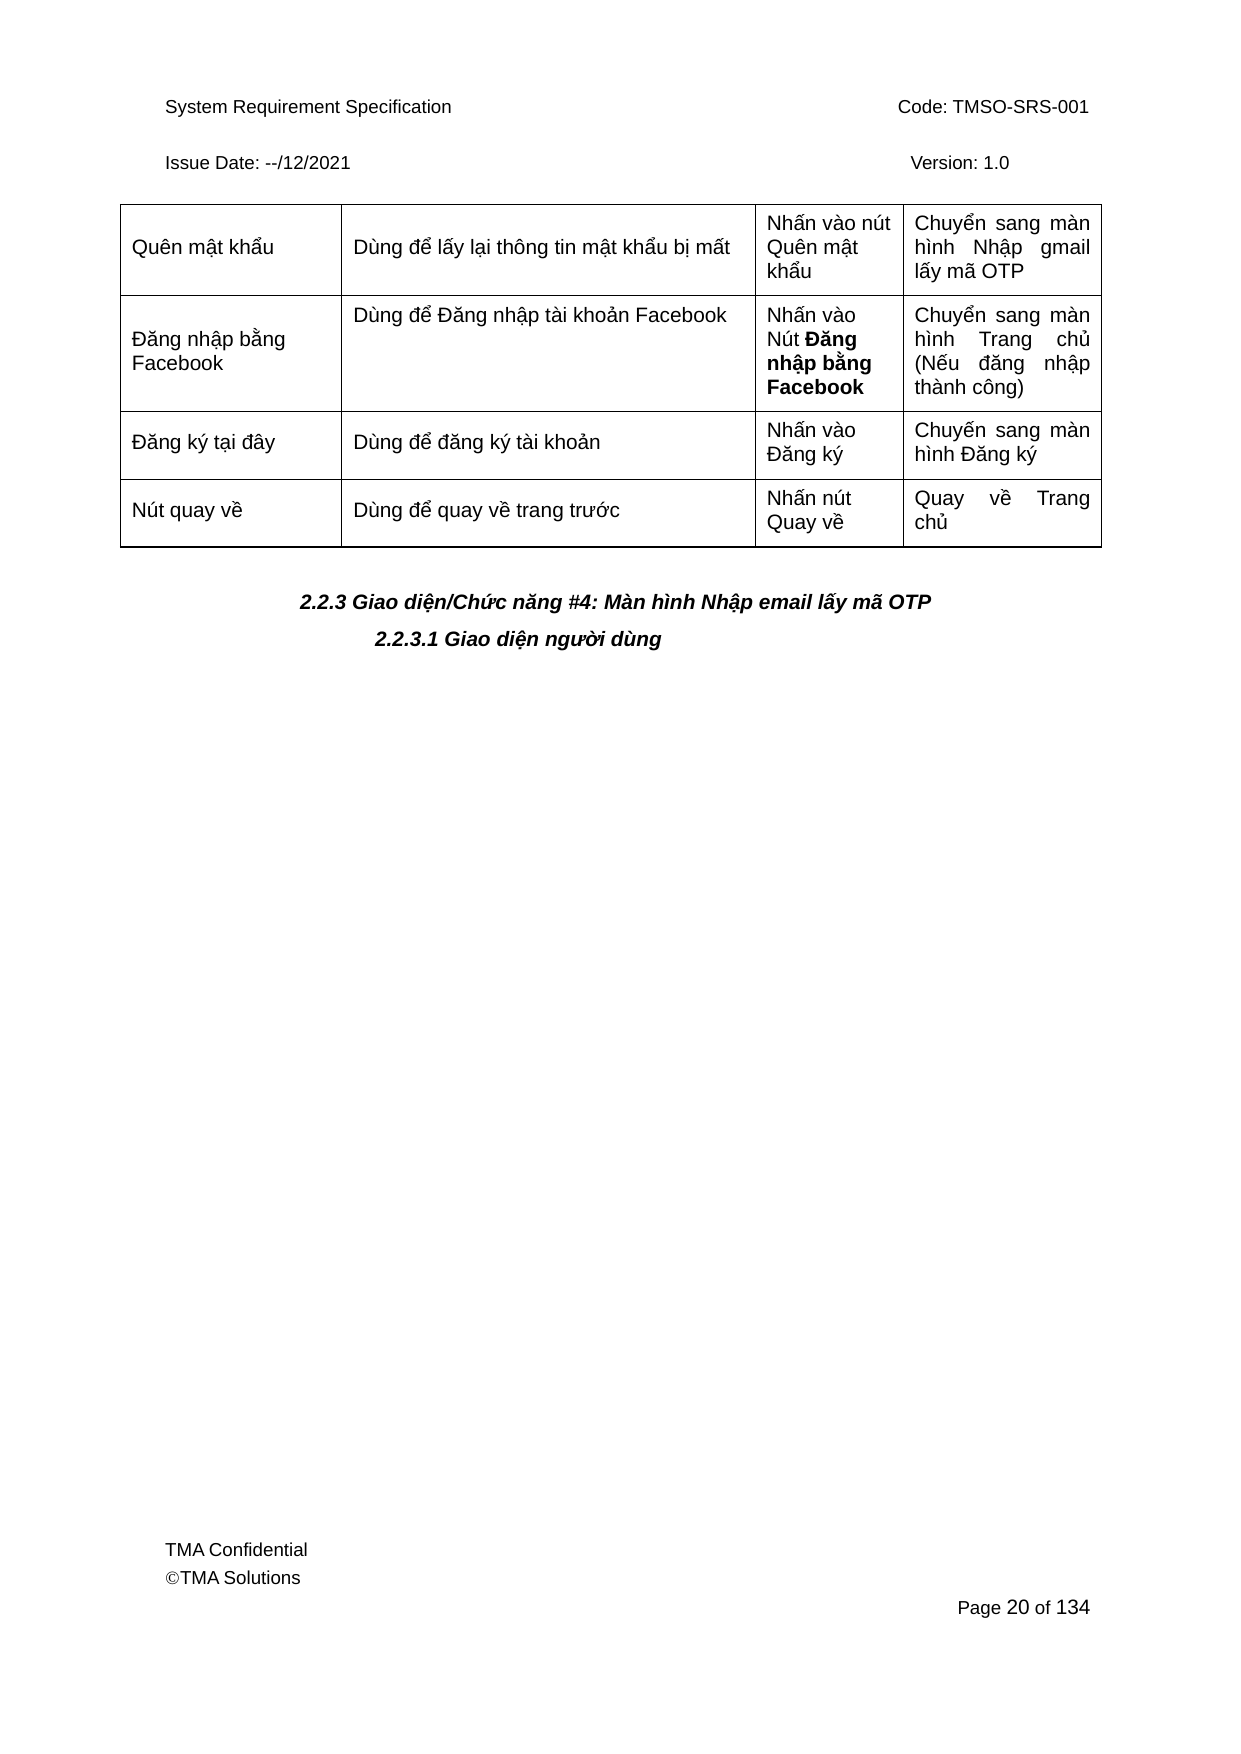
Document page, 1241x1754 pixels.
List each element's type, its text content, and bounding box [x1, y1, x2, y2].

table_cell Chuyển sang màn hình Nhập gmail lấy mã OTP [904, 205, 1101, 295]
table_cell Chuyến sang màn hình Đăng ký [904, 412, 1101, 479]
table_cell Quên mật khẩu [121, 205, 341, 295]
table_cell Quay về Trang chủ [904, 480, 1101, 546]
text 2.2.3 Giao diện/Chức năng #4: Màn hình Nhập email lấy mã OTP [225, 590, 1090, 614]
table_cell Dùng để Đăng nhập tài khoản Facebook [342, 296, 755, 411]
table_cell Nút quay về [121, 480, 341, 546]
table_cell Dùng để đăng ký tài khoản [342, 412, 755, 479]
table_cell Đăng ký tại đây [121, 412, 341, 479]
table_cell Dùng để quay về trang trước [342, 480, 755, 546]
table_cell Nhấn nút Quay về [756, 480, 903, 546]
table_cell Nhấn vào Đăng ký [756, 412, 903, 479]
table_cell Nhấn vào nút Quên mật khẩu [756, 205, 903, 295]
text 2.2.3.1 Giao diện người dùng [165, 627, 1090, 651]
table_cell Chuyển sang màn hình Trang chủ (Nếu đăng nhập thành công) [904, 296, 1101, 411]
table_cell Nhấn vào Nút Đăng nhập bằng Facebook [756, 296, 903, 411]
table_cell Dùng để lấy lại thông tin mật khẩu bị mất [342, 205, 755, 295]
table_cell Đăng nhập bằng Facebook [121, 296, 341, 411]
